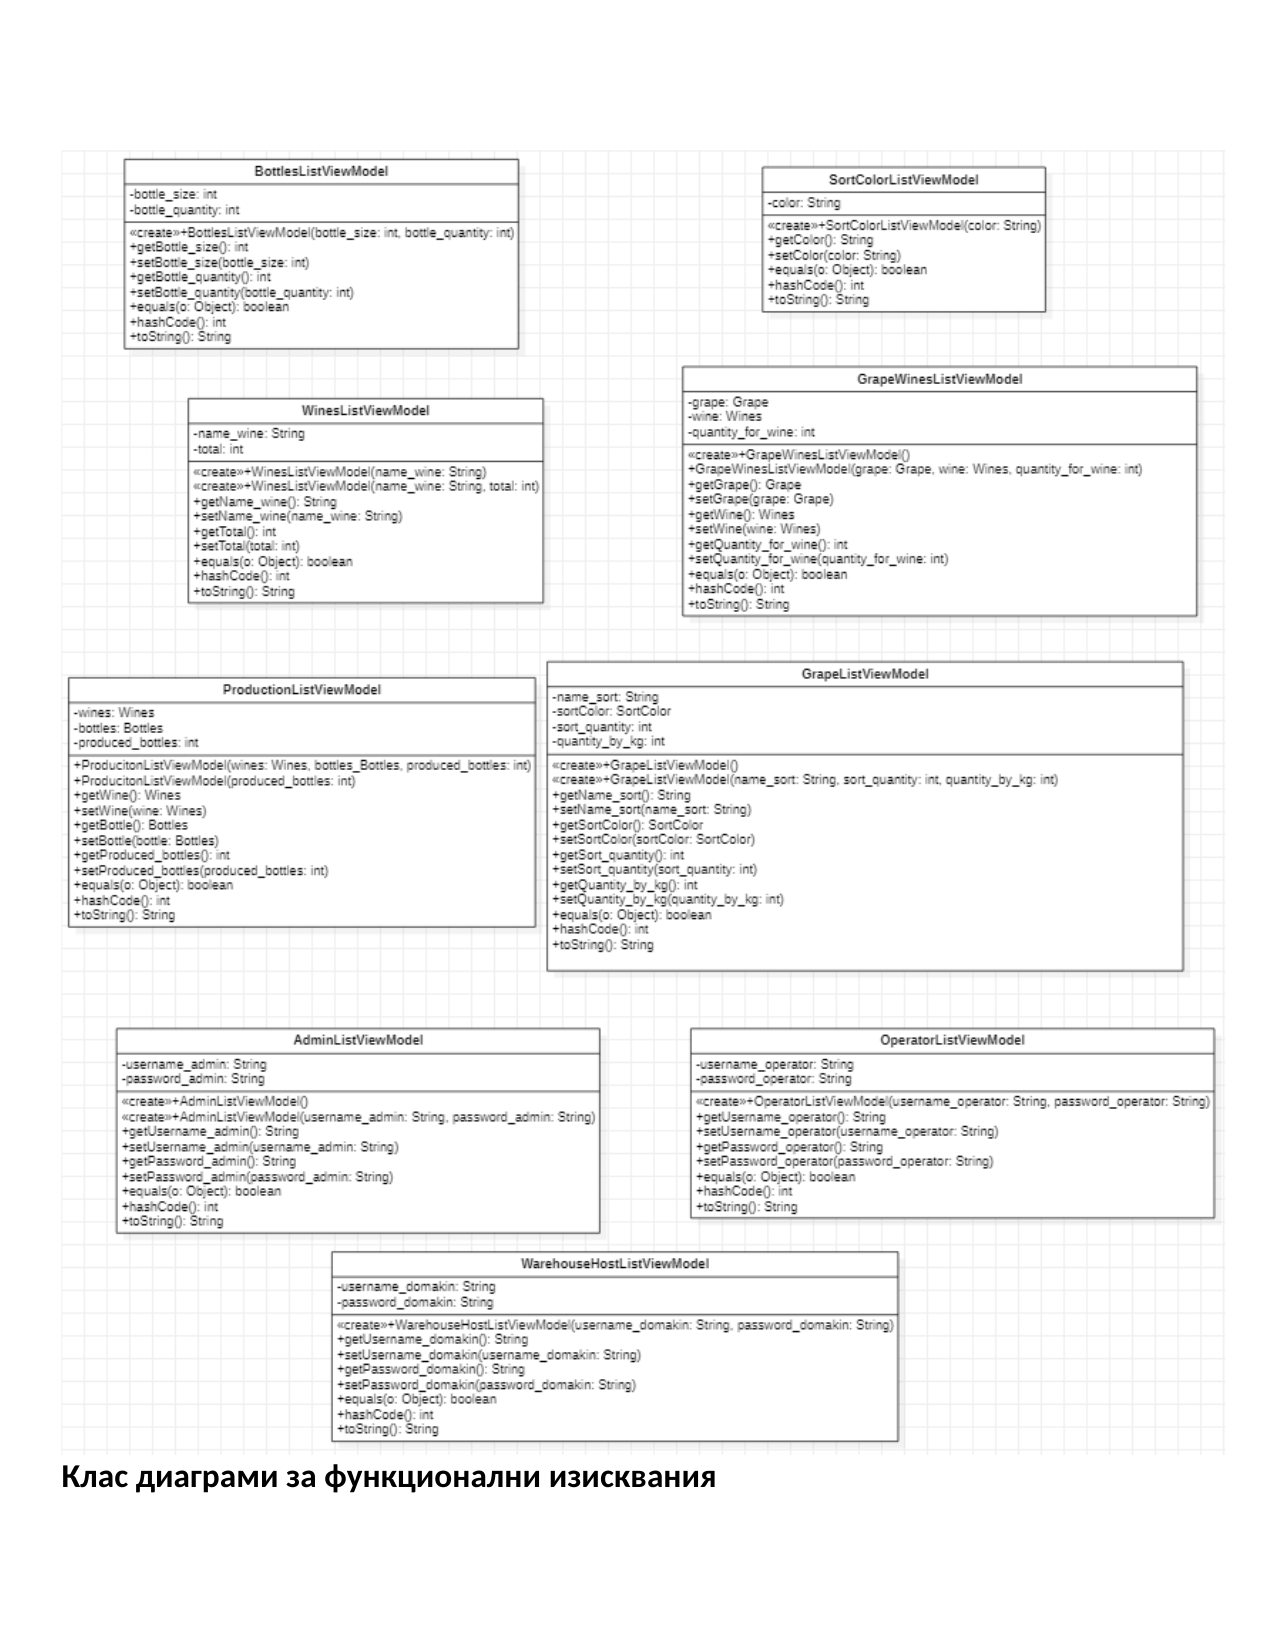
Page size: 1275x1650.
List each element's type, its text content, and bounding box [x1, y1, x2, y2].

text Клас диаграми за функционални изисквания [61, 1455, 1125, 1496]
picture [61, 150, 1226, 1455]
